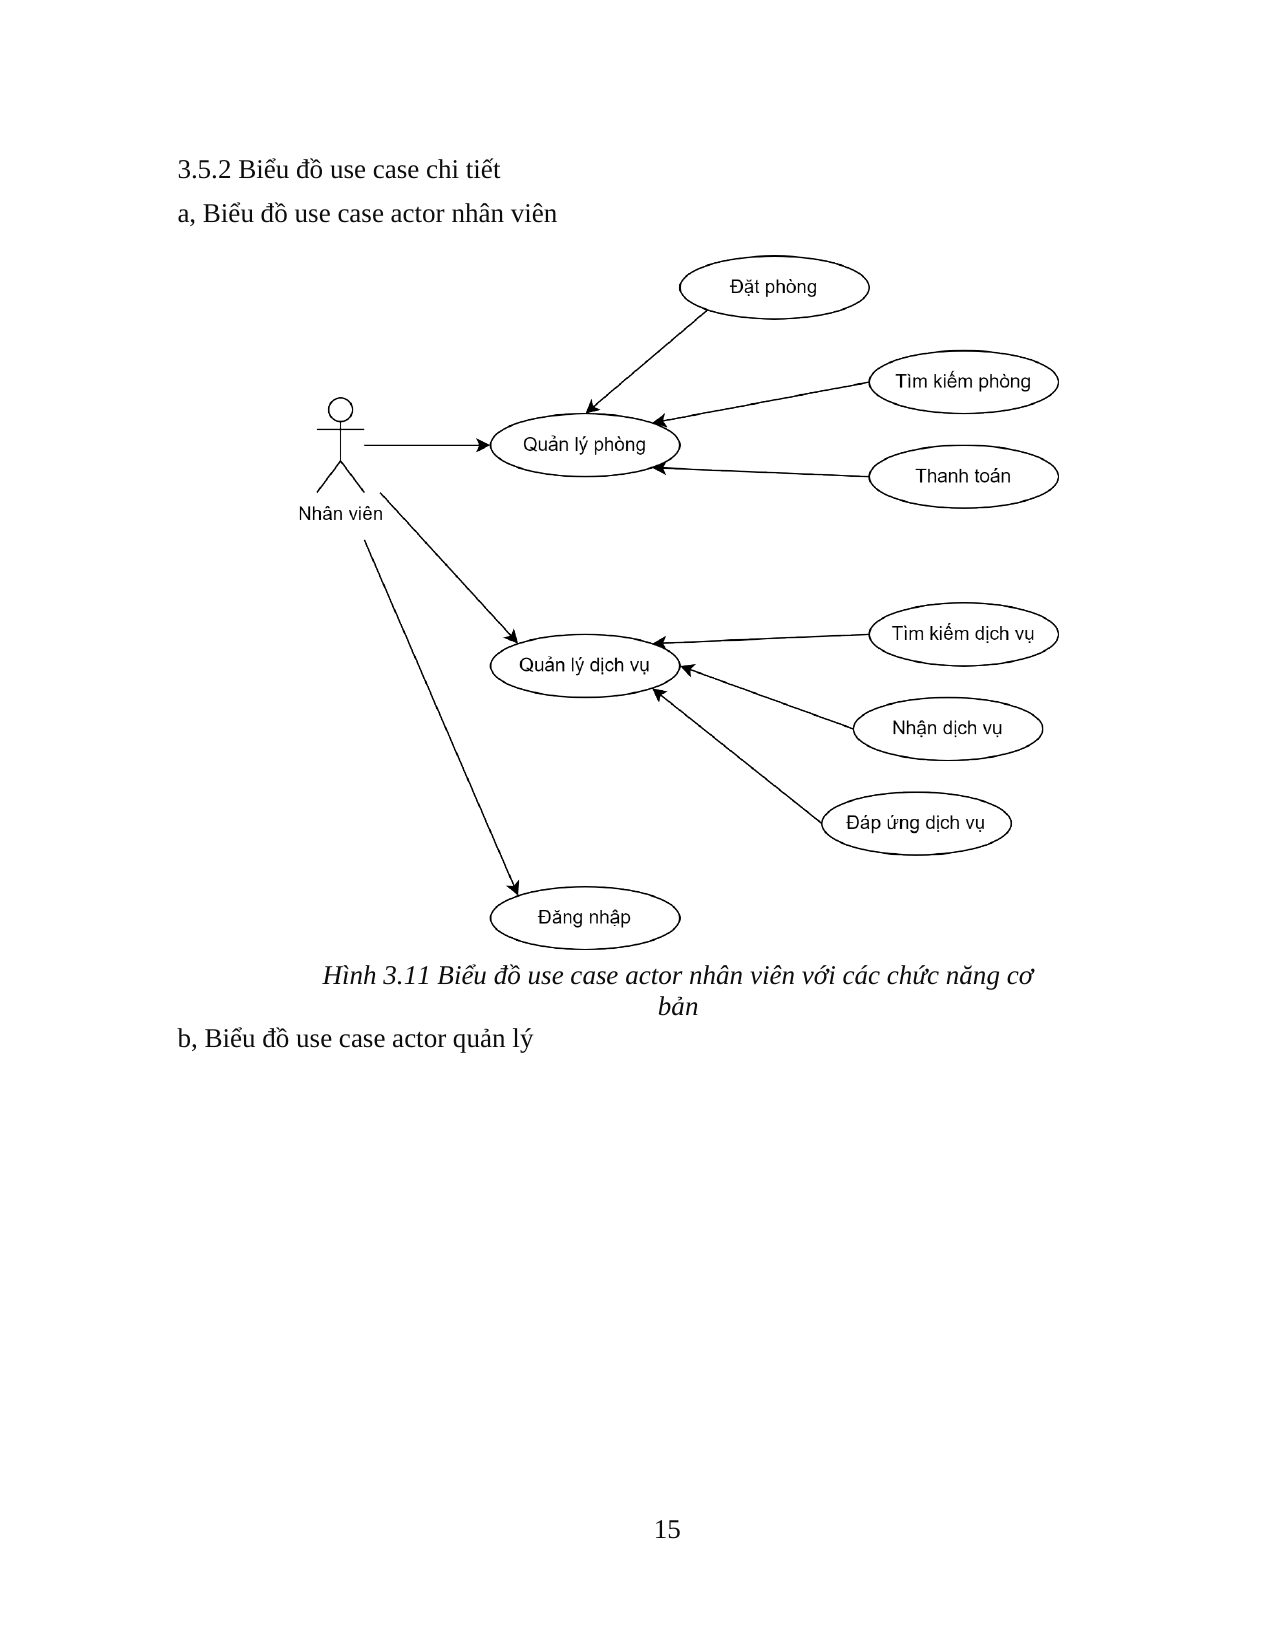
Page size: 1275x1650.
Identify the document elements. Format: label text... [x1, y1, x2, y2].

picture [299, 255, 1059, 950]
text a, Biểu đồ use case actor nhân viên [177, 197, 1157, 228]
subtitle 3.5.2 Biểu đồ use case chi tiết [177, 153, 1157, 184]
